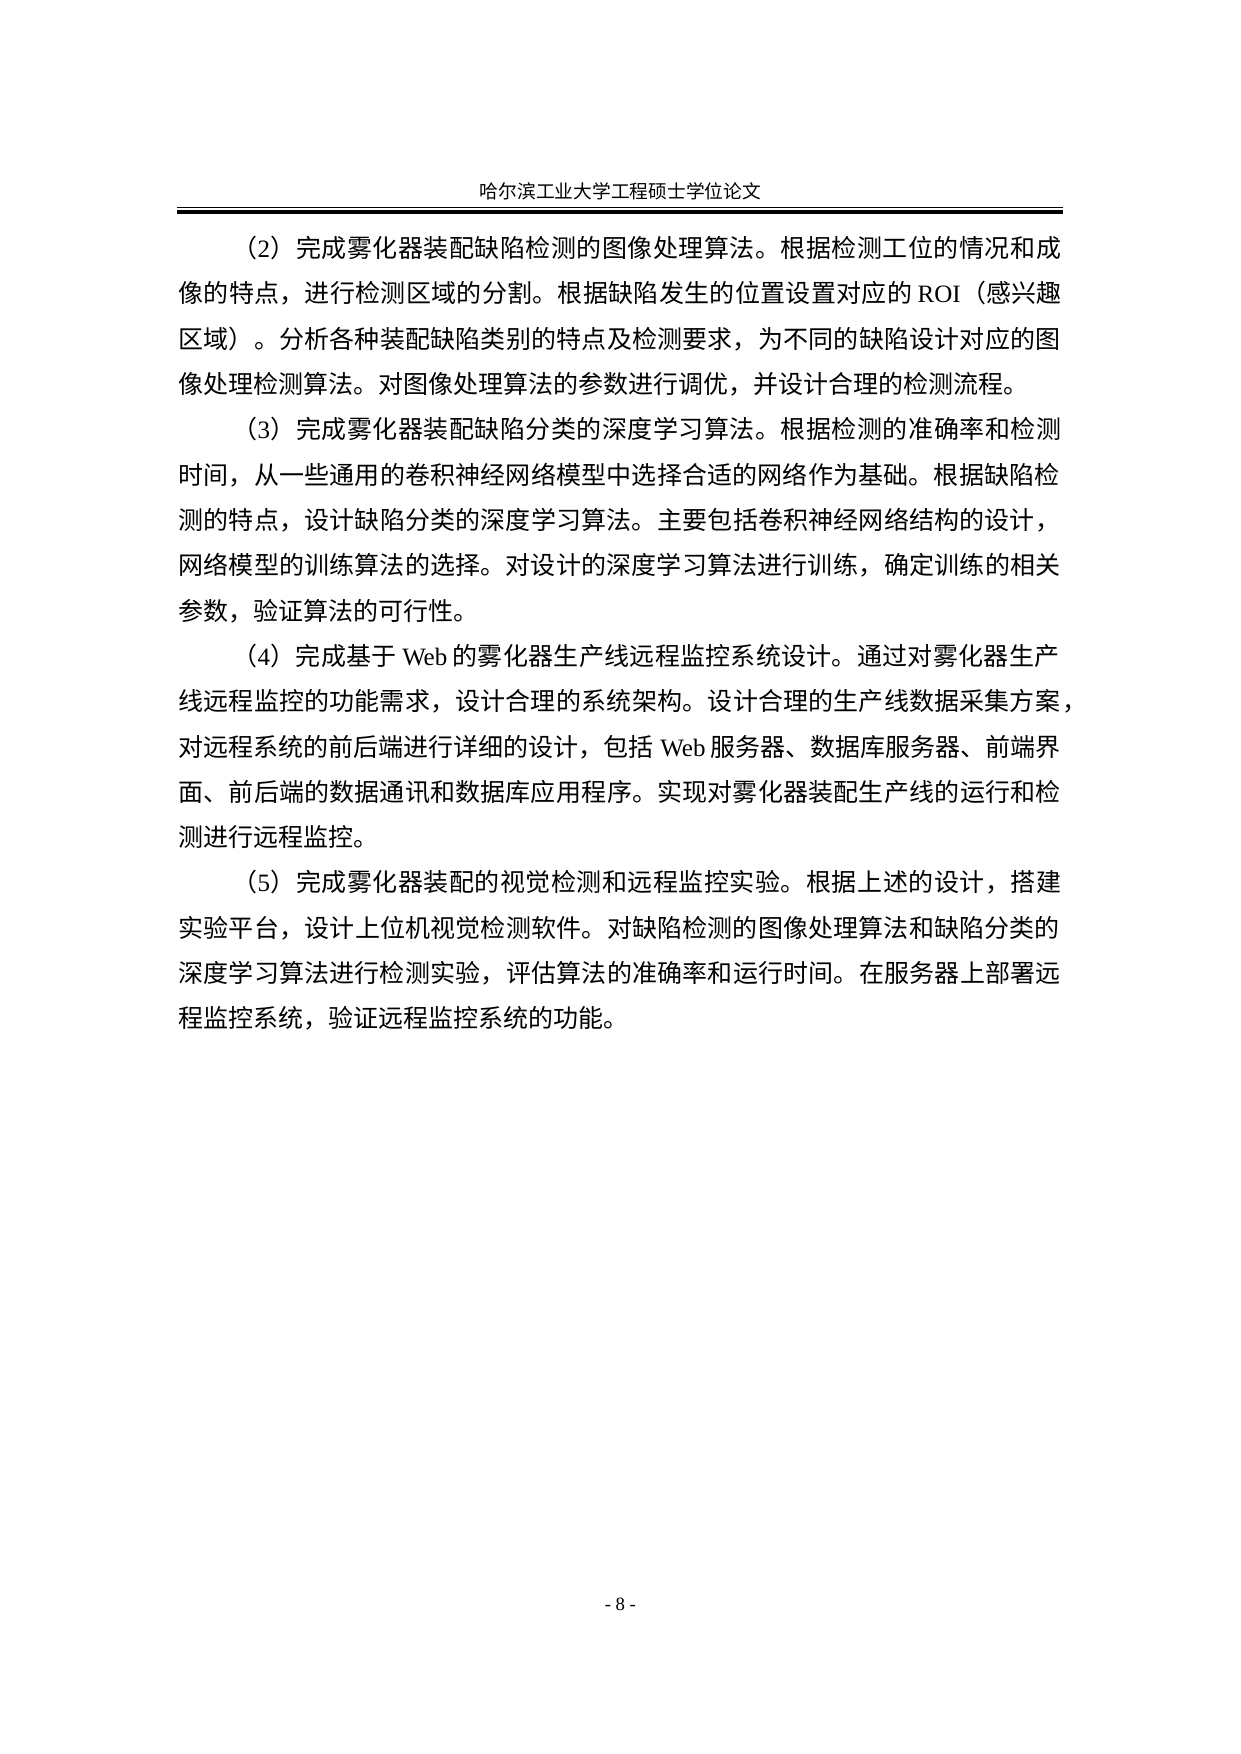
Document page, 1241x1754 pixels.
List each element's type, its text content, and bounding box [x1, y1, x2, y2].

text （4）完成基于Web的雾化器生产线远程监控系统设计。通过对雾化器生产线远程监控的功能需求，设计合理的系统架构。设计合理的生产线数据采集方案，对远程系统的前后端进行详细的设计，包括Web服务器、数据库服务器、前端界面、前后端的数据通讯和数据库应用程序。实现对雾化器装配生产线的运行和检测进行远程监控。 [178, 636, 1062, 854]
text （3）完成雾化器装配缺陷分类的深度学习算法。根据检测的准确率和检测时间，从一些通用的卷积神经网络模型中选择合适的网络作为基础。根据缺陷检测的特点，设计缺陷分类的深度学习算法。主要包括卷积神经网络结构的设计，网络模型的训练算法的选择。对设计的深度学习算法进行训练，确定训练的相关参数，验证算法的可行性。 [178, 410, 1062, 627]
text （5）完成雾化器装配的视觉检测和远程监控实验。根据上述的设计，搭建实验平台，设计上位机视觉检测软件。对缺陷检测的图像处理算法和缺陷分类的深度学习算法进行检测实验，评估算法的准确率和运行时间。在服务器上部署远程监控系统，验证远程监控系统的功能。 [178, 863, 1062, 1035]
text （2）完成雾化器装配缺陷检测的图像处理算法。根据检测工位的情况和成像的特点，进行检测区域的分割。根据缺陷发生的位置设置对应的ROI（感兴趣区域）。分析各种装配缺陷类别的特点及检测要求，为不同的缺陷设计对应的图像处理检测算法。对图像处理算法的参数进行调优，并设计合理的检测流程。 [178, 228, 1062, 401]
